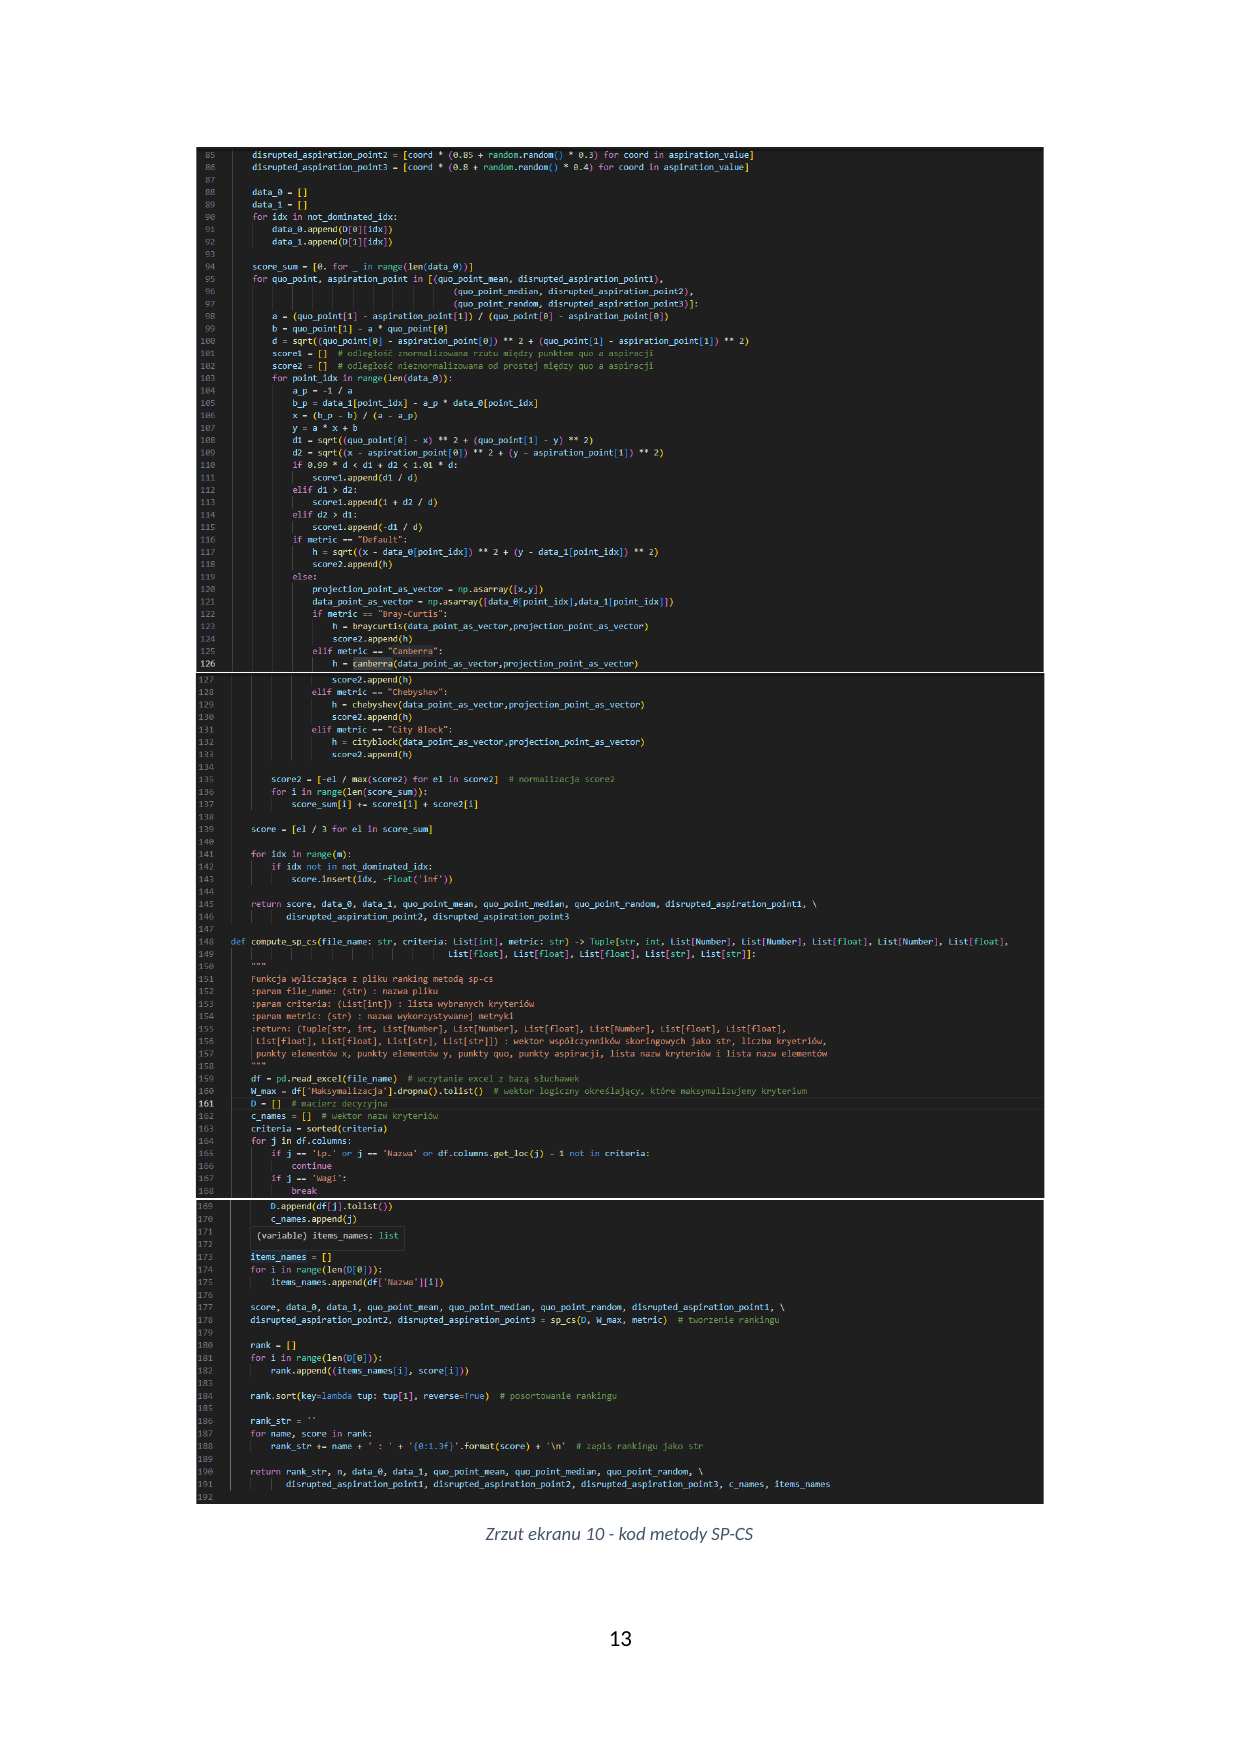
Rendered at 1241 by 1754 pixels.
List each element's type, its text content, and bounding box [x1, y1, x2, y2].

picture [196, 147, 1044, 672]
picture [195, 673, 1045, 1198]
picture [196, 1200, 1044, 1504]
